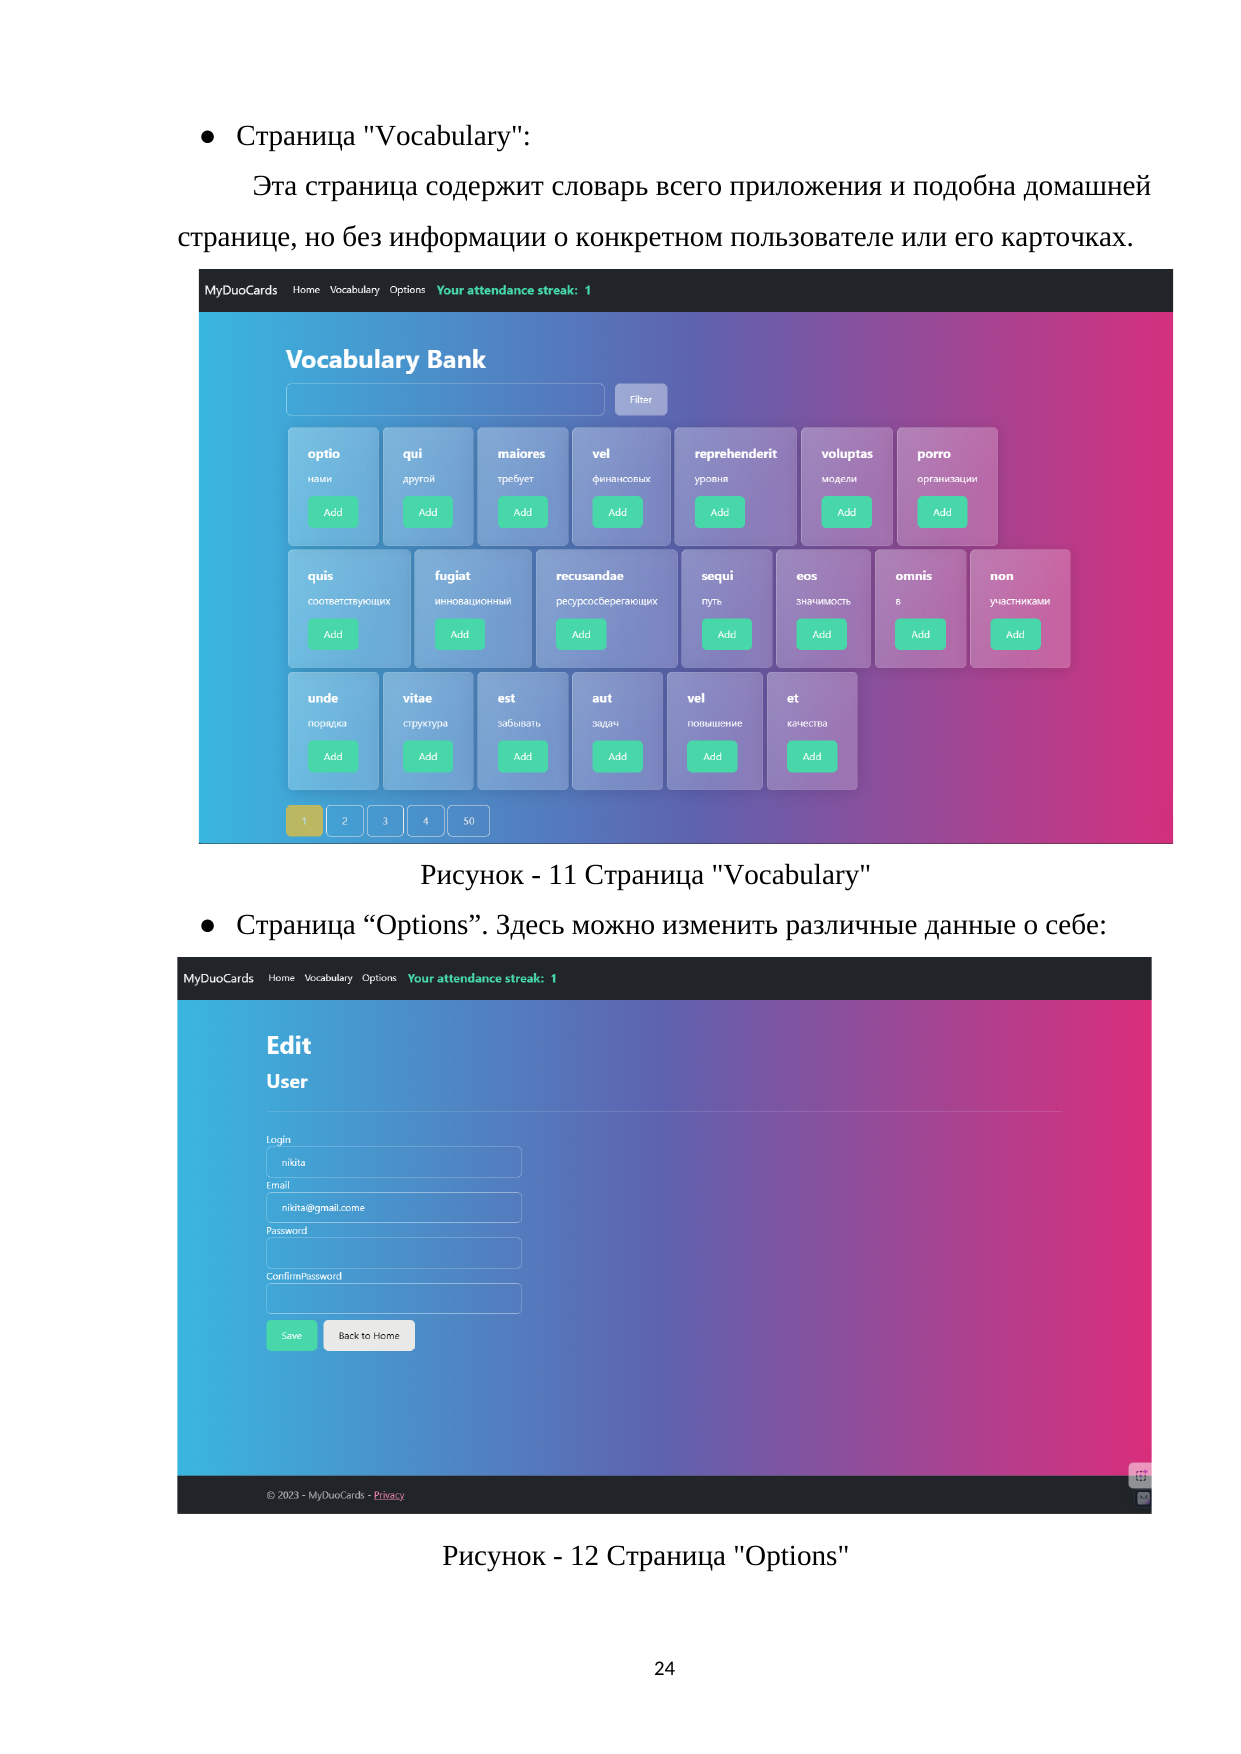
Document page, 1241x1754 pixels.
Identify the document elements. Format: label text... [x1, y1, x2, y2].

picture [198, 269, 1174, 844]
text Рисунок - 12 Страница "Options" [140, 1538, 1152, 1572]
text Эта страница содержит словарь всего приложения и подобна домашней странице, но без информации о конкретном пользователе или его карточках. [177, 168, 1152, 252]
list Страница “Options”. Здесь можно изменить различные данные о себе: [199, 907, 1152, 941]
picture [177, 957, 1152, 1514]
text Рисунок - 11 Страница "Vocabulary" [140, 857, 1152, 890]
list Страница "Vocabulary": [199, 118, 1152, 152]
